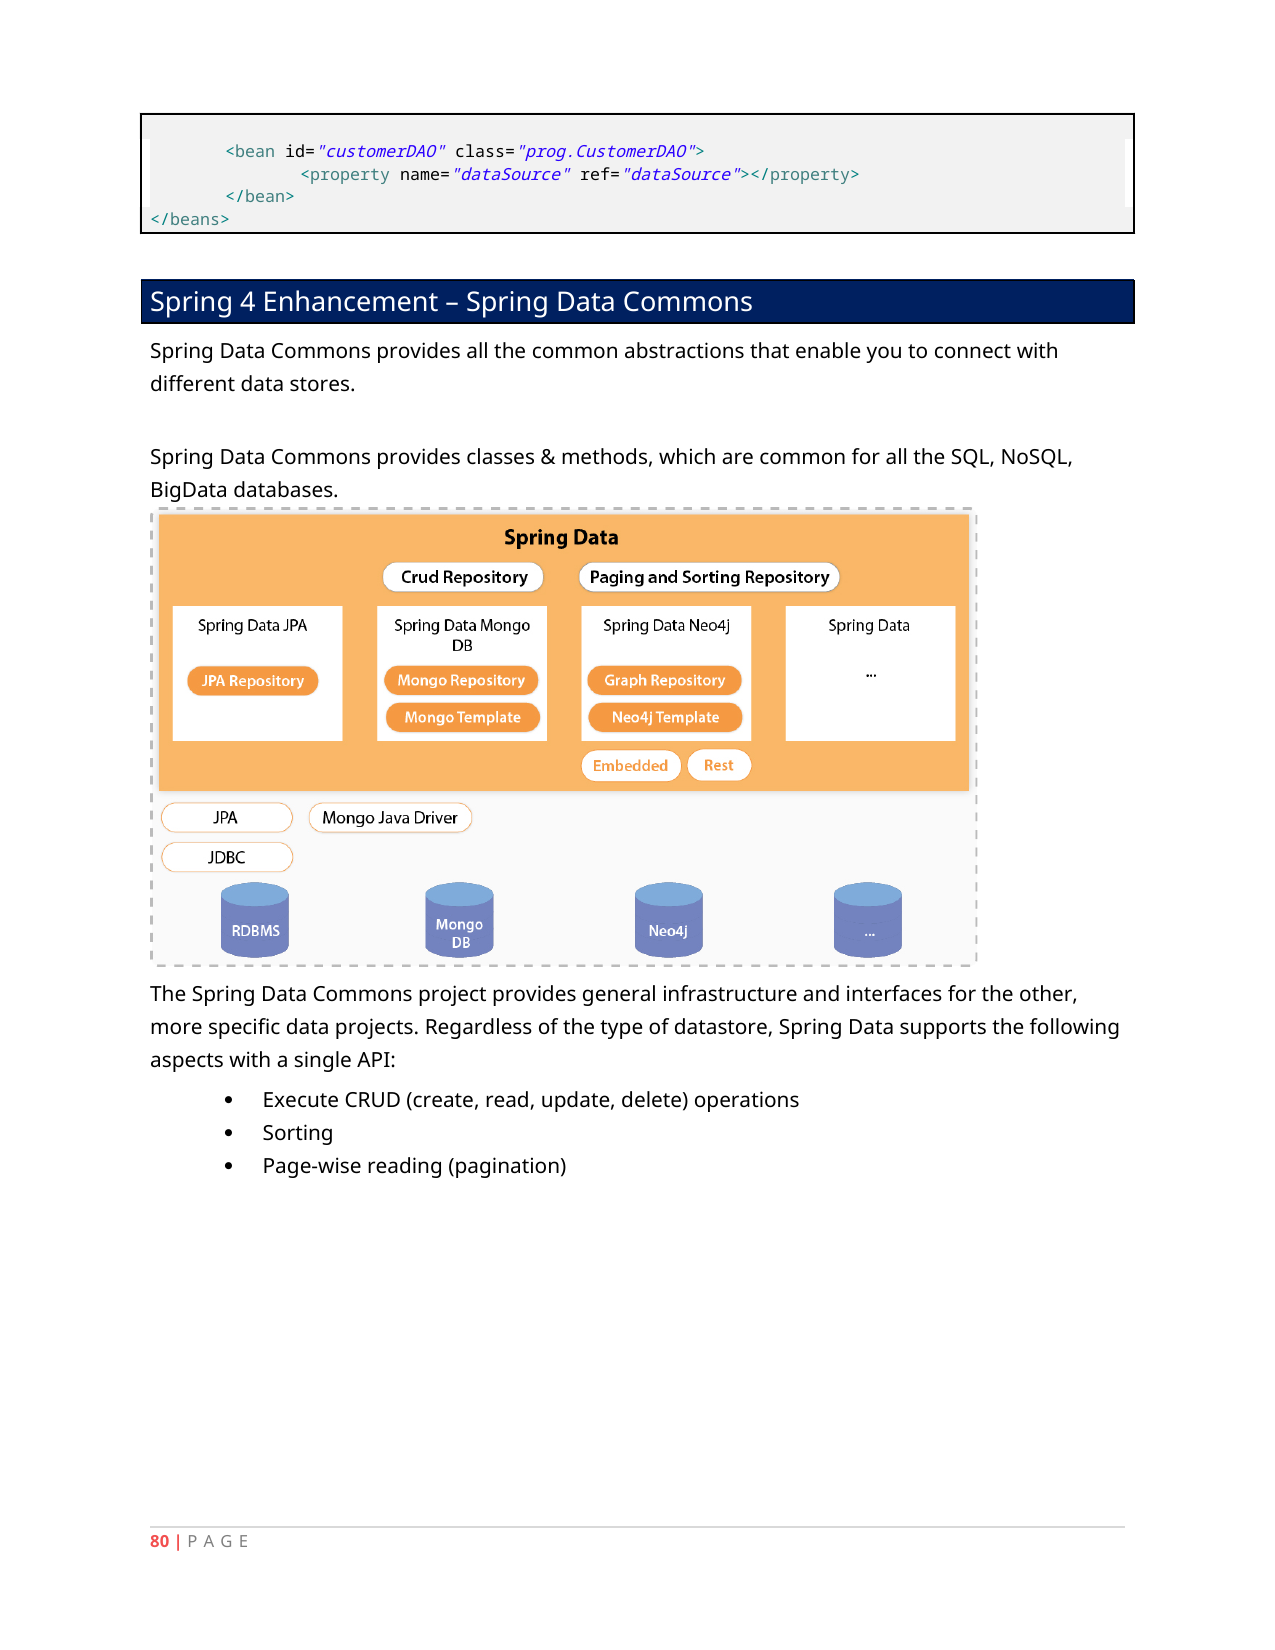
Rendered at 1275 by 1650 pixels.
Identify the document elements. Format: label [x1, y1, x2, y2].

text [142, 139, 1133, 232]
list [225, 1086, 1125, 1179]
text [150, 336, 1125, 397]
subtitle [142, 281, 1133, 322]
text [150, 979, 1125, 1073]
picture [150, 507, 978, 967]
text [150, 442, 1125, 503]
